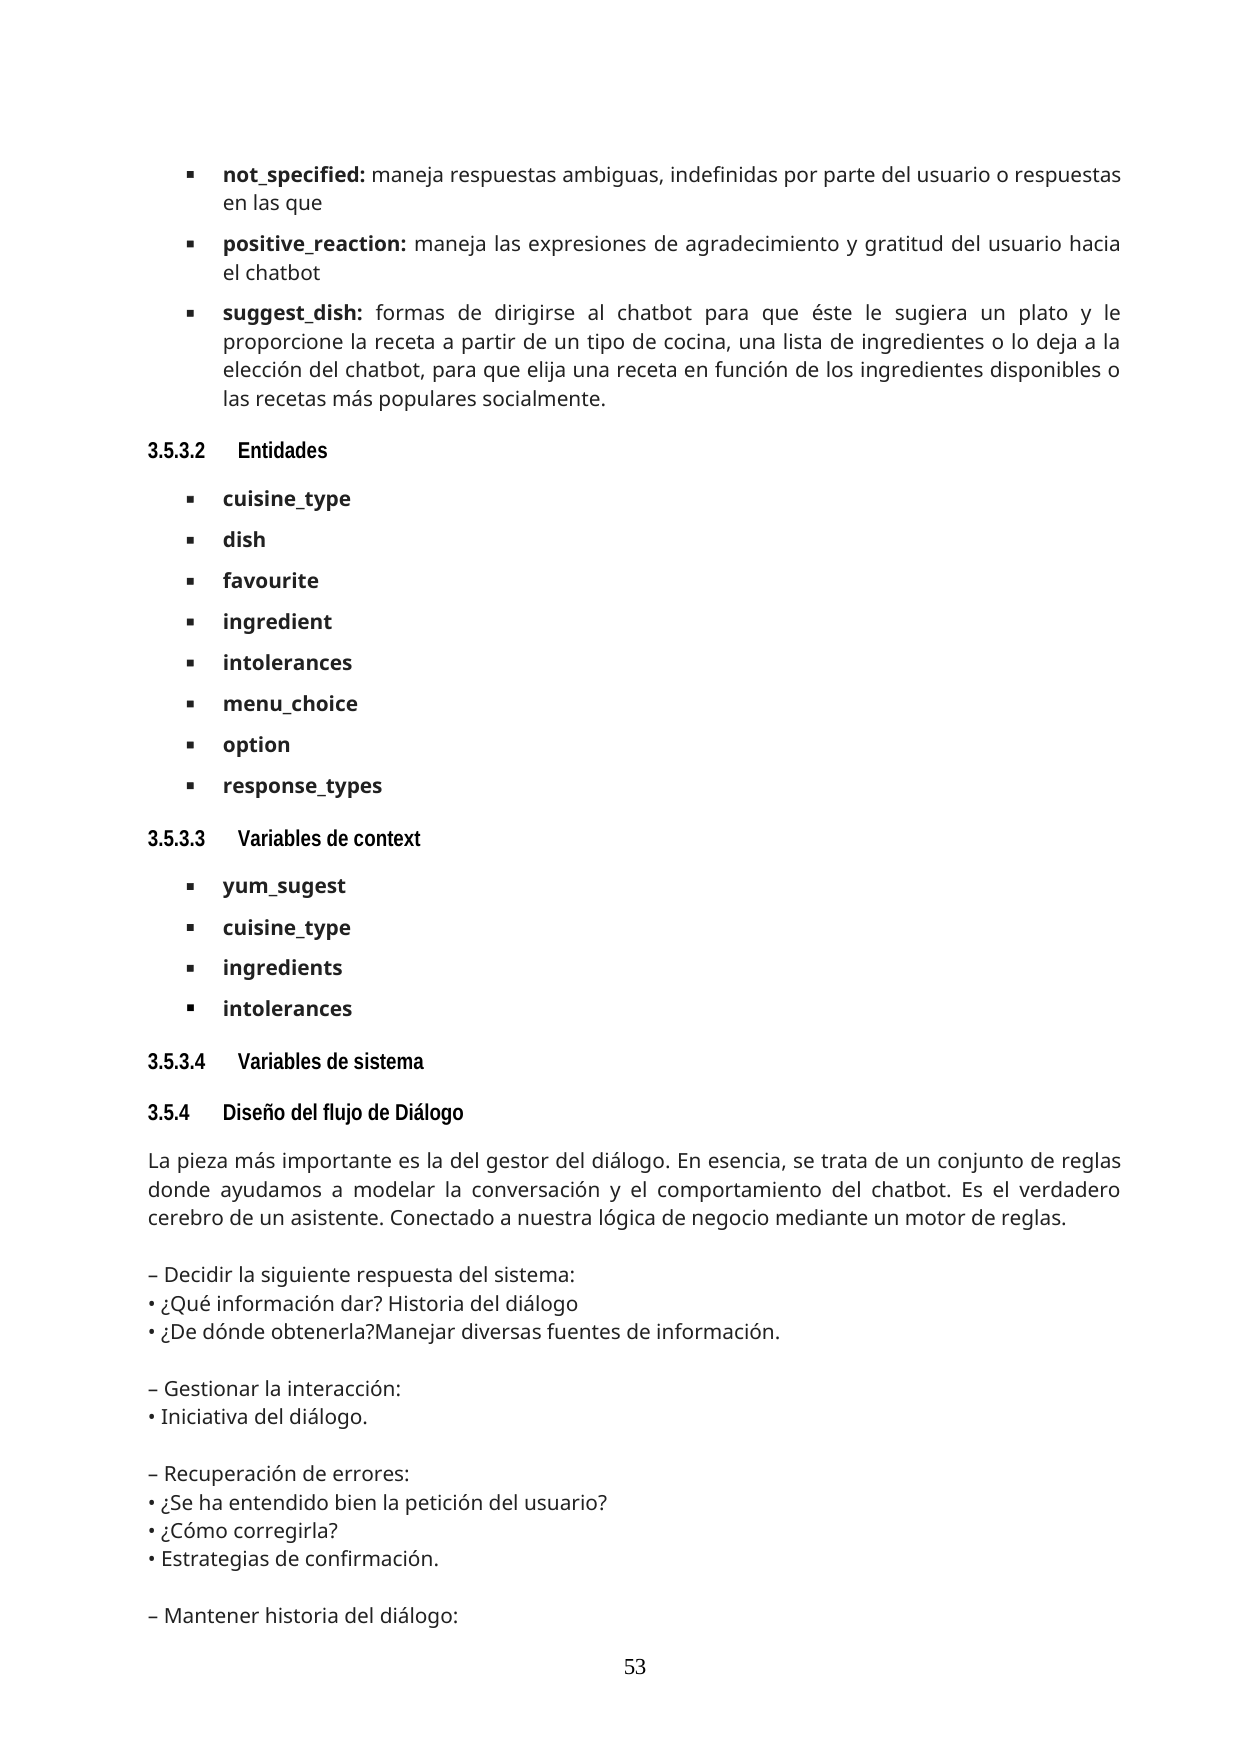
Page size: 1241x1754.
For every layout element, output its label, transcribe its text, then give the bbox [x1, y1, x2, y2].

list intolerances [185, 648, 1122, 677]
text • Iniciativa del diálogo. [148, 1402, 1122, 1431]
list suggest_dish: formas de dirigirse al chatbot para que éste le sugiera un plato y le proporcione la receta a partir de un tipo de cocina, una lista de ingredientes o lo deja a la elección del chatbot, para que elija una receta en función de los ingredientes disponibles o las recetas más populares socialmente. [185, 298, 1122, 412]
list favourite [185, 566, 1122, 595]
list yum_sugest [185, 872, 1122, 900]
list option [185, 730, 1122, 758]
text – Mantener historia del diálogo: [148, 1601, 1122, 1630]
list menu_choice [185, 689, 1122, 718]
text – Gestionar la interacción: [148, 1374, 1122, 1402]
text • ¿De dónde obtenerla?Manejar diversas fuentes de información. [148, 1317, 1122, 1346]
text • ¿Qué información dar? Historia del diálogo [148, 1289, 1122, 1317]
list intolerances [185, 994, 1122, 1023]
subtitle Entidades [148, 437, 1122, 464]
text La pieza más importante es la del gestor del diálogo. En esencia, se trata de un conjunto de reglas donde ayudamos a modelar la conversación y el comportamiento del chatbot. Es el verdadero cerebro de un asistente. Conectado a nuestra lógica de negocio mediante un motor de reglas. [148, 1146, 1122, 1232]
list not_specified: maneja respuestas ambiguas, indefinidas por parte del usuario o respuestas en las que [185, 160, 1122, 217]
list ingredient [185, 607, 1122, 636]
list cuisine_type [185, 913, 1122, 941]
text – Decidir la siguiente respuesta del sistema: [148, 1260, 1122, 1289]
text – Recuperación de errores: [148, 1459, 1122, 1488]
list response_types [185, 771, 1122, 799]
subtitle Variables de sistema [148, 1048, 1122, 1074]
list cuisine_type [185, 484, 1122, 513]
subtitle Diseño del flujo de Diálogo [148, 1099, 1122, 1126]
text • Estrategias de confirmación. [148, 1544, 1122, 1573]
subtitle Variables de context [148, 824, 1122, 851]
list positive_reaction: maneja las expresiones de agradecimiento y gratitud del usuario hacia el chatbot [185, 229, 1122, 286]
list dish [185, 525, 1122, 554]
list ingredients [185, 953, 1122, 982]
text • ¿Se ha entendido bien la petición del usuario? [148, 1488, 1122, 1516]
text • ¿Cómo corregirla? [148, 1516, 1122, 1544]
